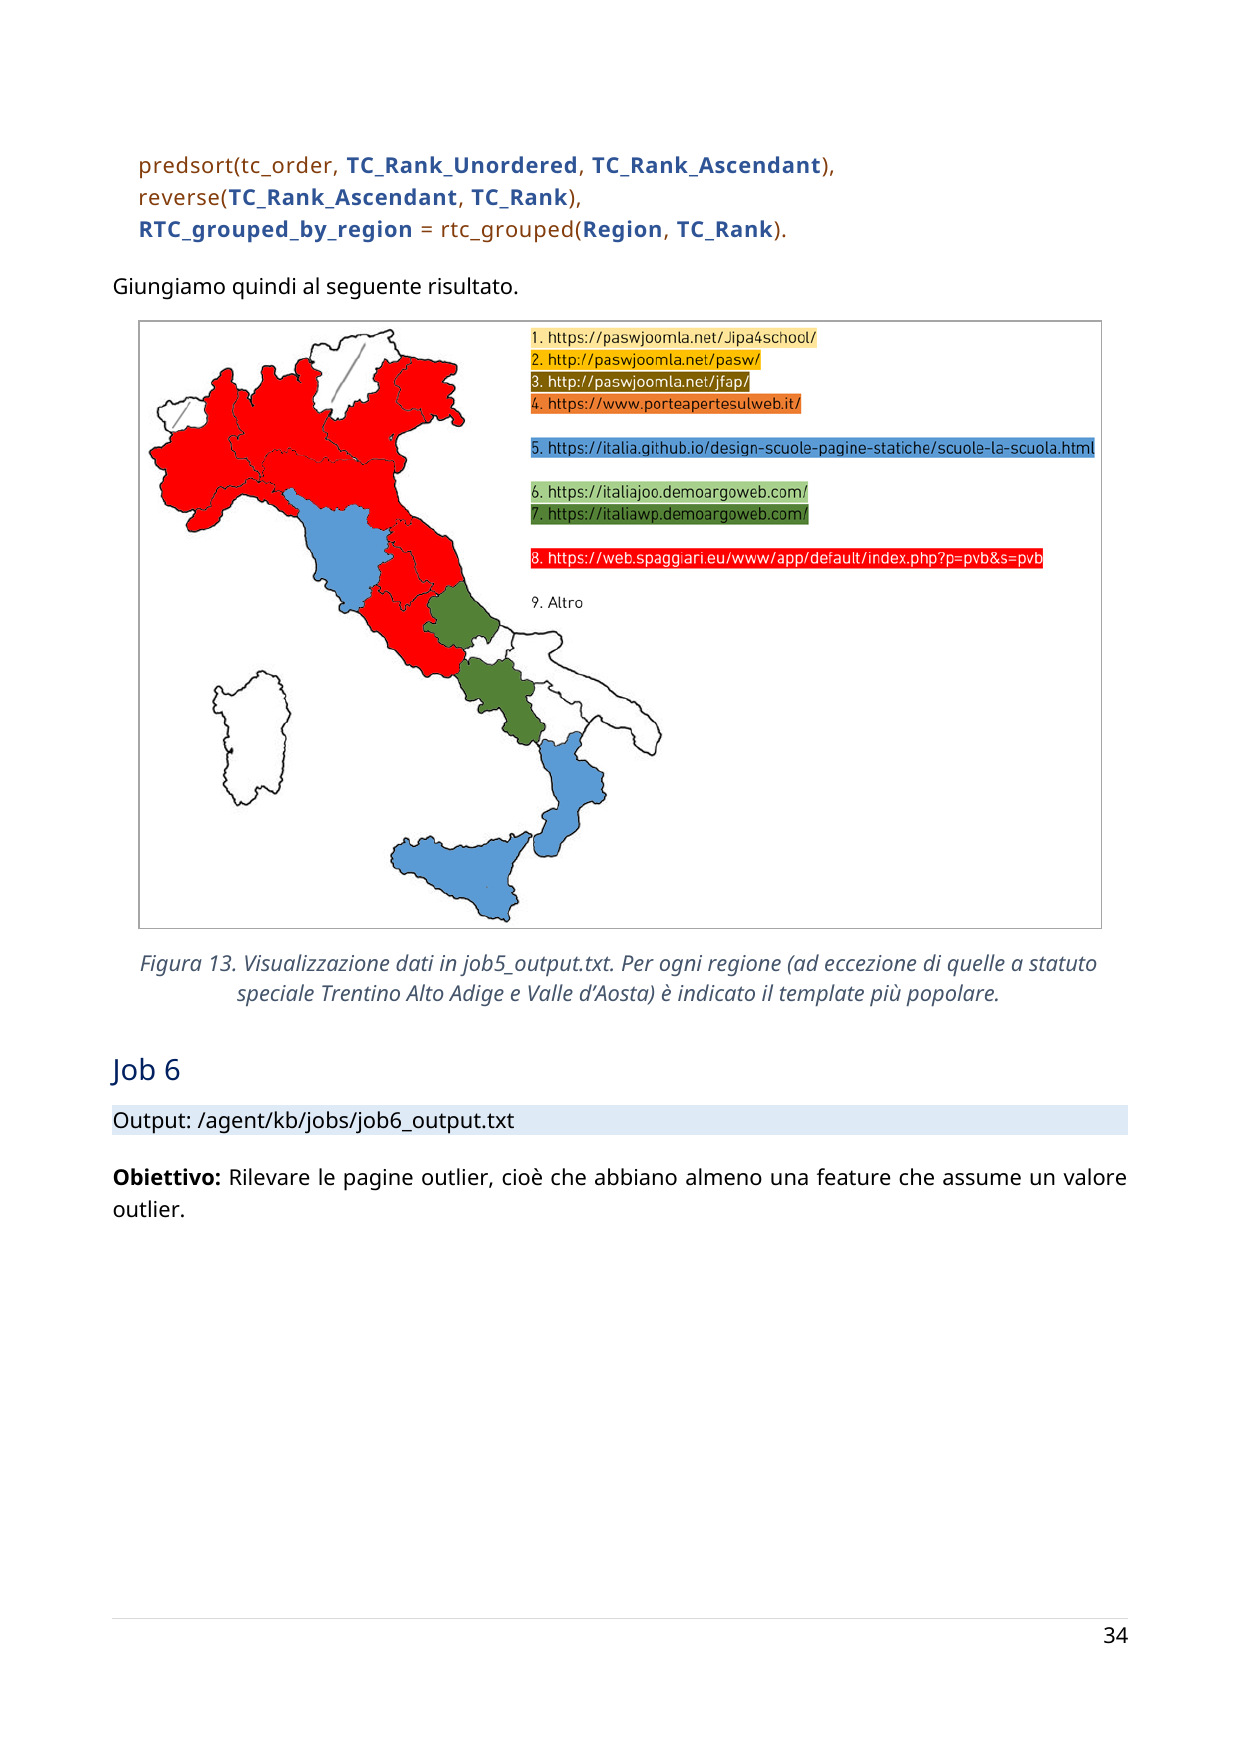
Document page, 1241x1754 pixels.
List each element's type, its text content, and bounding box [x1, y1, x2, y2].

text Output: /agent/kb/jobs/job6_output.txt [112, 1105, 1128, 1135]
text Giungiamo quindi al seguente risultato. [112, 271, 1128, 301]
text Figura 13. Visualizzazione dati in job5_output.txt. Per ogni regione (ad eccezione di quelle a statuto speciale Trentino Alto Adige e Valle d’Aosta) è indicato il template più popolare. [112, 948, 1128, 1008]
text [112, 150, 1128, 244]
text Obiettivo: Rilevare le pagine outlier, cioè che abbiano almeno una feature che assume un valore outlier. [112, 1162, 1128, 1224]
subtitle Job 6 [112, 1049, 1128, 1089]
picture [140, 322, 1101, 928]
